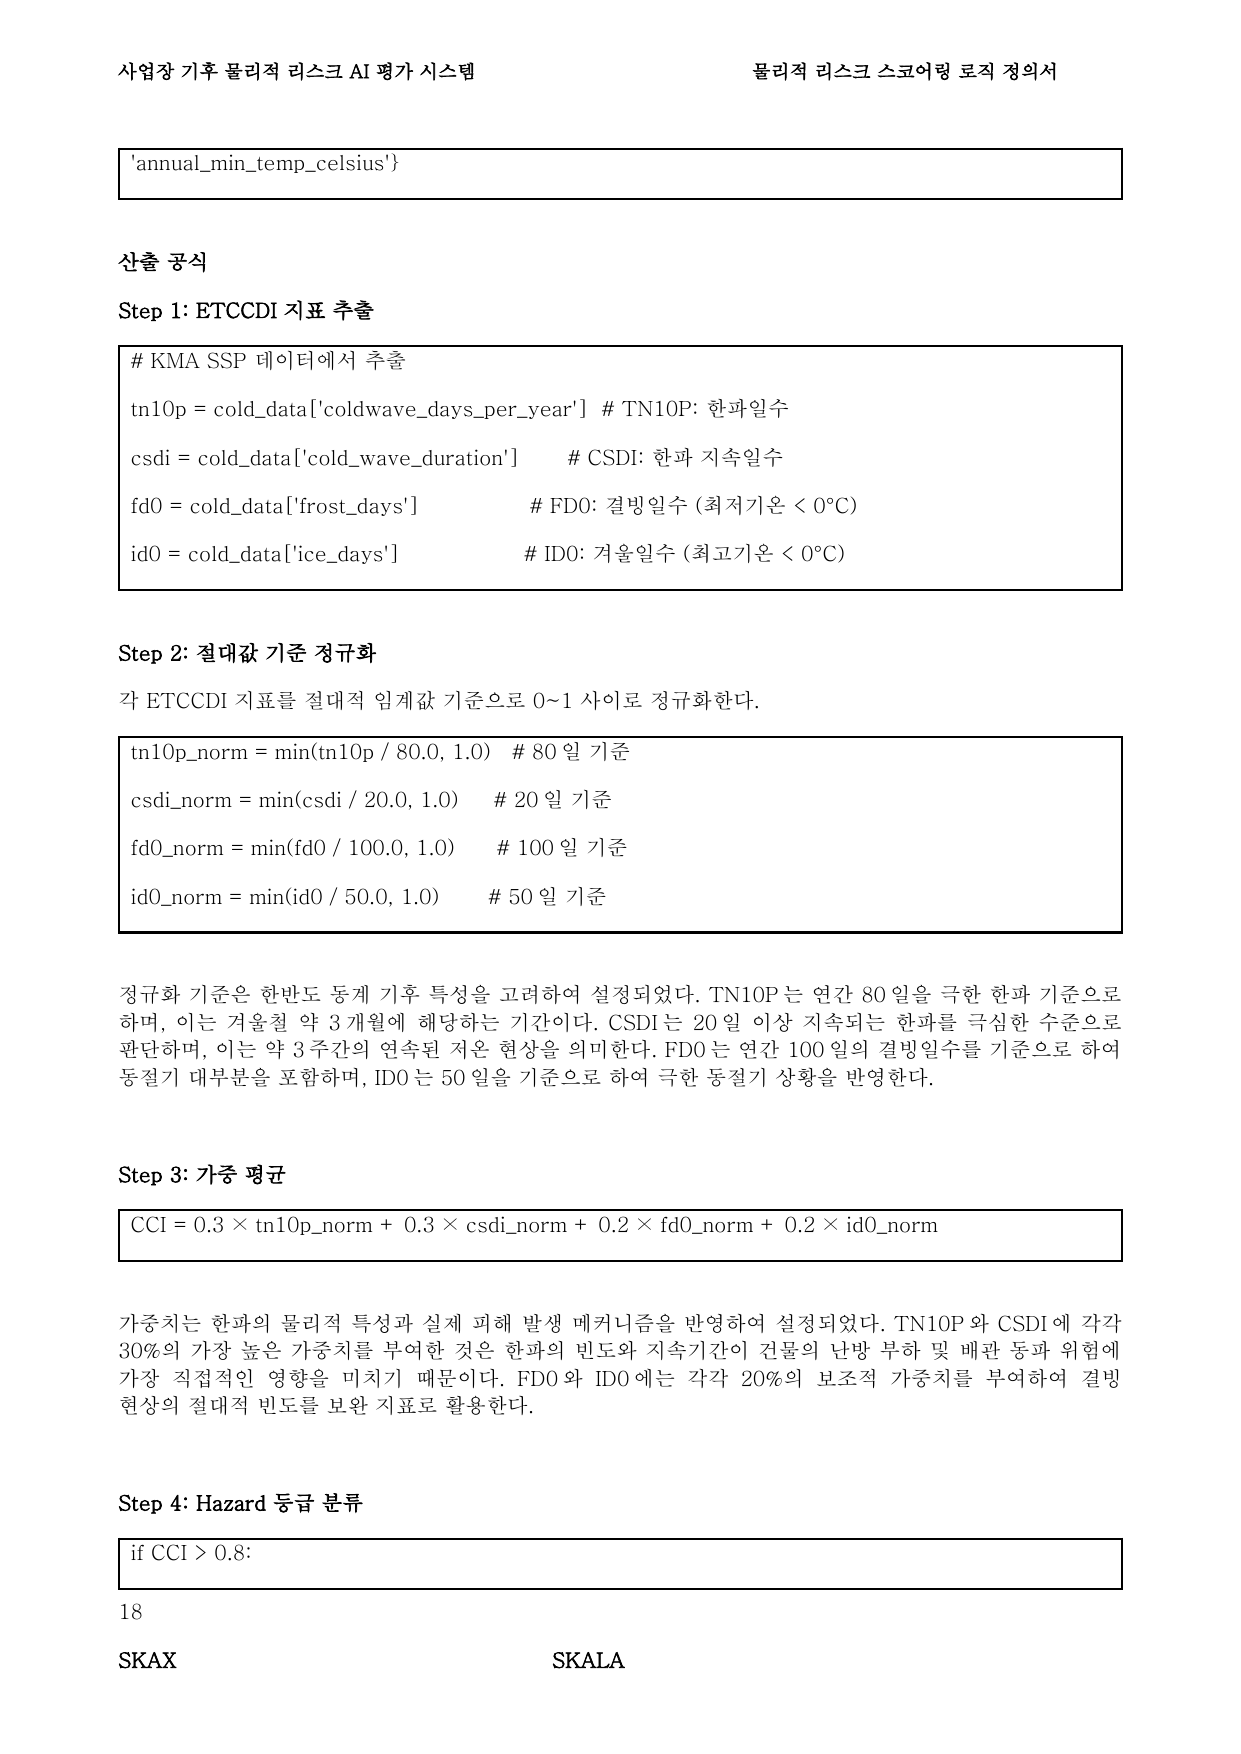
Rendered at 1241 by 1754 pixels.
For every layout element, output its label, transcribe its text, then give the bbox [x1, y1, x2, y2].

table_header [120, 1540, 1121, 1588]
text 각 ETCCDI 지표를 절대적 임계값 기준으로 0~1 사이로 정규화한다. [118, 688, 1122, 712]
text Step 4: Hazard 등급 분류 [118, 1489, 1122, 1513]
table_header # KMA SSP 데이터에서 추출 tn10p = cold_data['coldwave_days_per_year'] # TN10P: 한파일수 csdi = cold_data['cold_wave_duration'] # CSDI: 한파 지속일수 fd0 = cold_data['frost_days'] # FD0: 결빙일수 (최저기온 < 0°C) id0 = cold_data['ice_days'] # ID0: 겨울일수 (최고기온 < 0°C) [120, 347, 1121, 589]
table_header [120, 150, 1121, 198]
text Step 1: ETCCDI 지표 추출 [118, 297, 1122, 321]
text 가중치는 한파의 물리적 특성과 실제 피해 발생 메커니즘을 반영하여 설정되었다. TN10P와 CSDI에 각각 30%의 가장 높은 가중치를 부여한 것은 한파의 빈도와 지속기간이 건물의 난방 부하 및 배관 동파 위험에 가장 직접적인 영향을 미치기 때문이다. FD0와 ID0에는 각각 20%의 보조적 가중치를 부여하여 결빙 현상의 절대적 빈도를 보완 지표로 활용한다. [118, 1310, 1122, 1417]
table_header CCI = 0.3 × tn10p_norm + 0.3 × csdi_norm + 0.2 × fd0_norm + 0.2 × id0_norm [120, 1211, 1121, 1260]
table_header tn10p_norm = min(tn10p / 80.0, 1.0) # 80일 기준 csdi_norm = min(csdi / 20.0, 1.0) # 20일 기준 fd0_norm = min(fd0 / 100.0, 1.0) # 100일 기준 id0_norm = min(id0 / 50.0, 1.0) # 50일 기준 [120, 738, 1121, 931]
text 정규화 기준은 한반도 동계 기후 특성을 고려하여 설정되었다. TN10P는 연간 80일을 극한 한파 기준으로 하며, 이는 겨울철 약 3개월에 해당하는 기간이다. CSDI는 20일 이상 지속되는 한파를 극심한 수준으로 판단하며, 이는 약 3주간의 연속된 저온 현상을 의미한다. FD0는 연간 100일의 결빙일수를 기준으로 하여 동절기 대부분을 포함하며, ID0는 50일을 기준으로 하여 극한 동절기 상황을 반영한다. [118, 982, 1122, 1088]
text Step 3: 가중 평균 [118, 1161, 1122, 1185]
text 산출 공식 [118, 248, 1122, 272]
text Step 2: 절대값 기준 정규화 [118, 639, 1122, 663]
